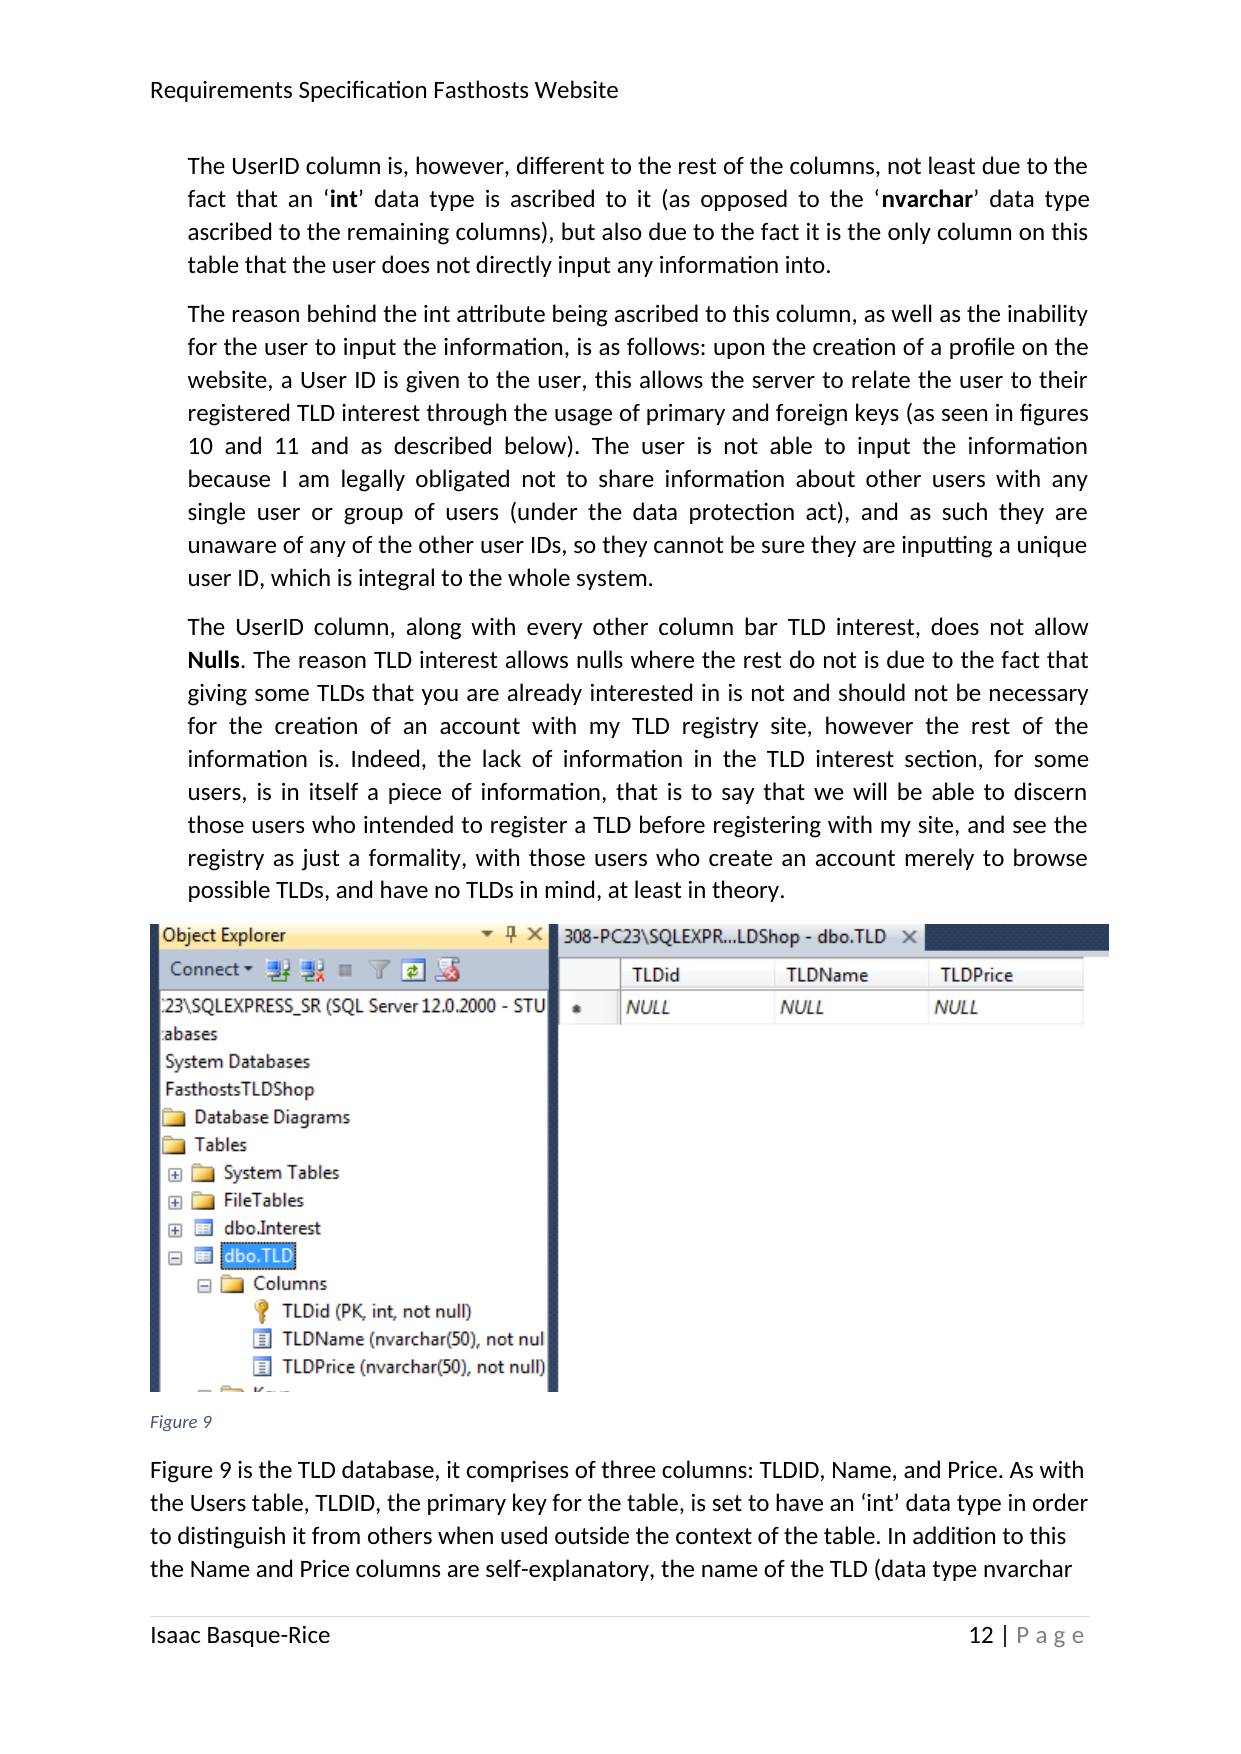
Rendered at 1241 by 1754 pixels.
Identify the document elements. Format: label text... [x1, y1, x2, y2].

text The UserID column is, however, different to the rest of the columns, not least due to the fact that an ‘int’ data type is ascribed to it (as opposed to the ‘nvarchar’ data type ascribed to the remaining columns), but also due to the fact it is the only column on this table that the user does not directly input any information into. [187, 150, 1090, 279]
text The reason behind the int attribute being ascribed to this column, as well as the inability for the user to input the information, is as follows: upon the creation of a profile on the website, a User ID is given to the user, this allows the server to relate the user to their registered TLD interest through the usage of primary and foreign keys (as seen in figures 10 and 11 and as described below). The user is not able to input the information because I am legally obligated not to share information about other users with any single user or group of users (under the data protection act), and as such they are unaware of any of the other user IDs, so they cannot be sure they are inputting a unique user ID, which is integral to the whole system. [187, 298, 1090, 592]
text Figure 9 [150, 1410, 1090, 1433]
text The UserID column, along with every other column bar TLD interest, does not allow Nulls. The reason TLD interest allows nulls where the rest do not is due to the fact that giving some TLDs that you are already interested in is not and should not be necessary for the creation of an account with my TLD registry site, however the rest of the information is. Indeed, the lack of information in the TLD interest section, for some users, is in itself a piece of information, that is to say that we will be able to discern those users who intended to register a TLD before registering with my site, and see the registry as just a formality, with those users who create an account merely to browse possible TLDs, and have no TLDs in mind, at least in theory. [187, 611, 1090, 905]
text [150, 1454, 1090, 1583]
picture [150, 924, 1109, 1392]
